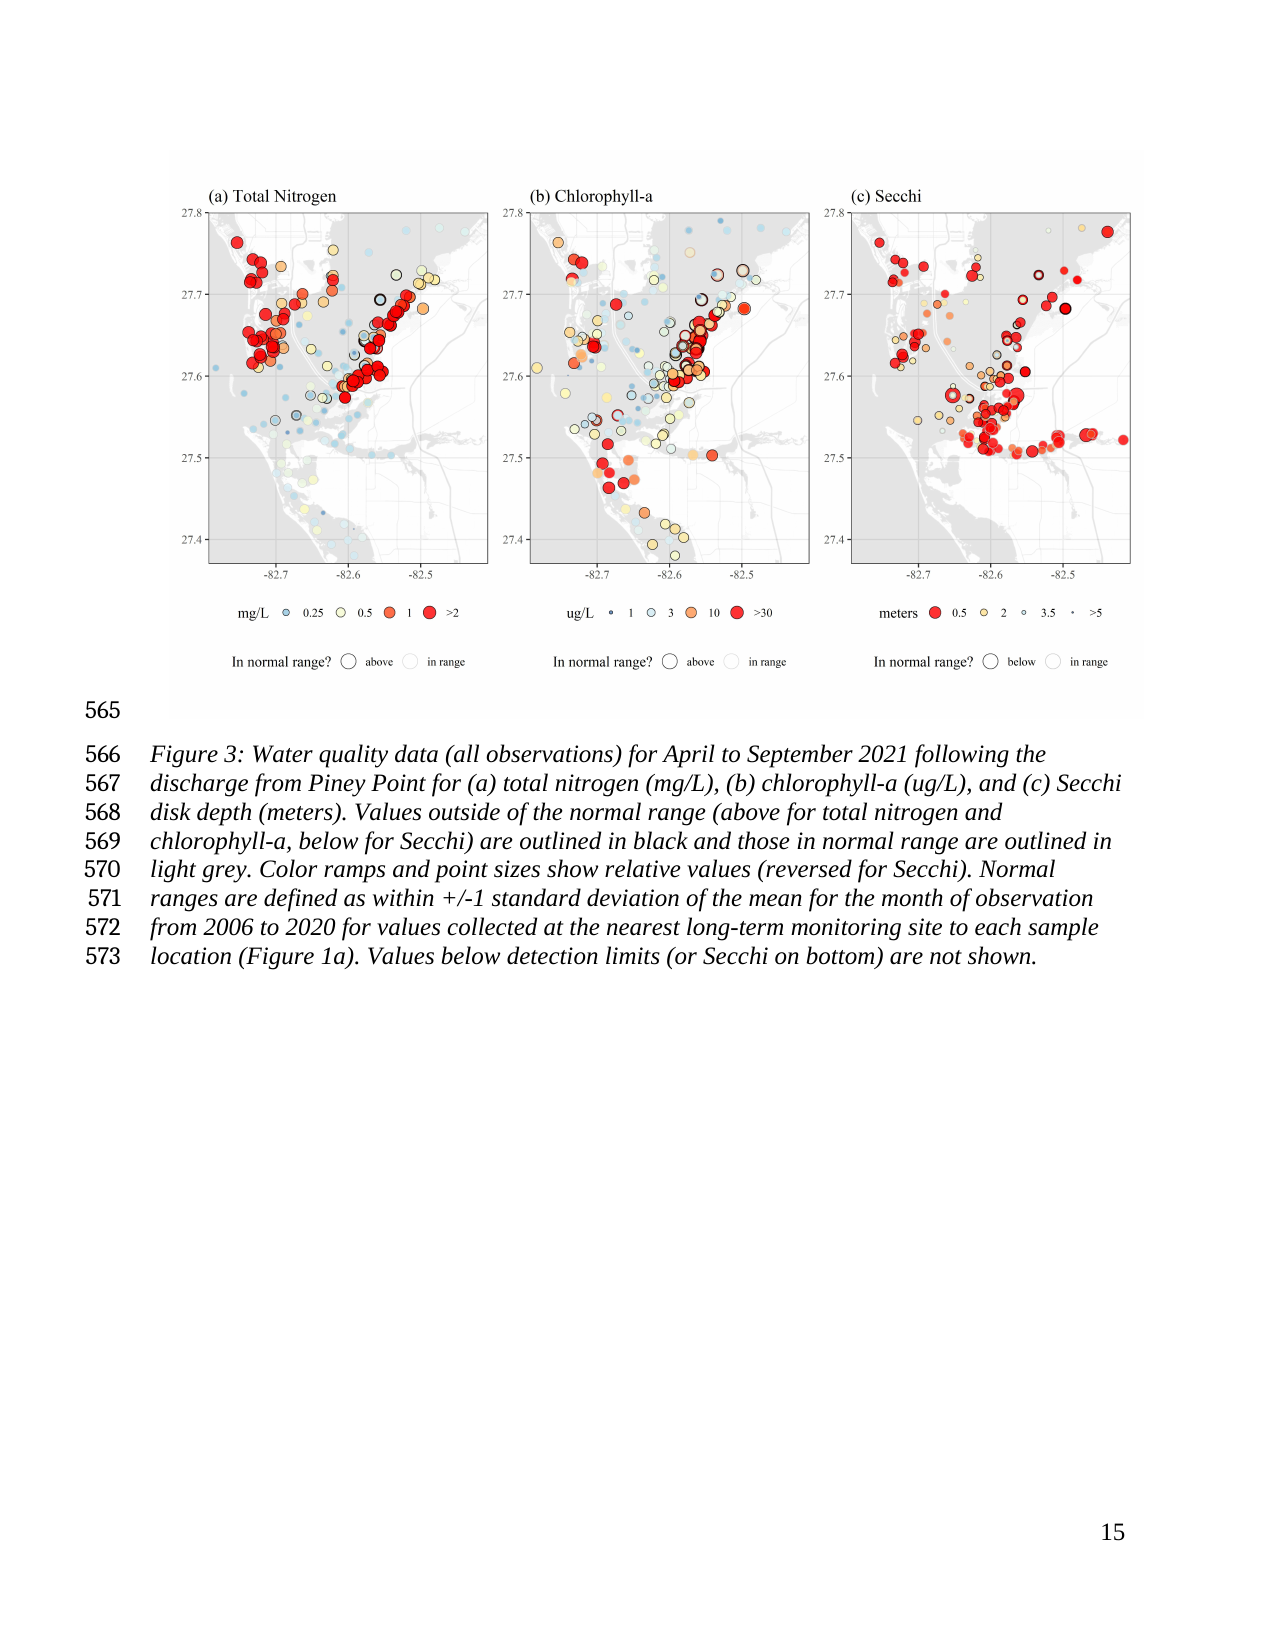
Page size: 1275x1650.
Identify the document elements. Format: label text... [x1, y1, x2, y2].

text Figure 3: Water quality data (all observations) for April to September 2021 following the discharge from Piney Point for (a) total nitrogen (mg/L), (b) chlorophyll-a (ug/L), and (c) Secchi disk depth (meters). Values outside of the normal range (above for total nitrogen and chlorophyll-a, below for Secchi) are outlined in black and those in normal range are outlined in light grey. Color ramps and point sizes show relative values (reversed for Secchi). Normal ranges are defined as within +/-1 standard deviation of the mean for the month of observation from 2006 to 2020 for values collected at the nearest long-term monitoring site to each sample location (Figure 1a). Values below detection limits (or Secchi on bottom) are not shown. [150, 739, 1125, 969]
picture [168, 150, 1144, 719]
